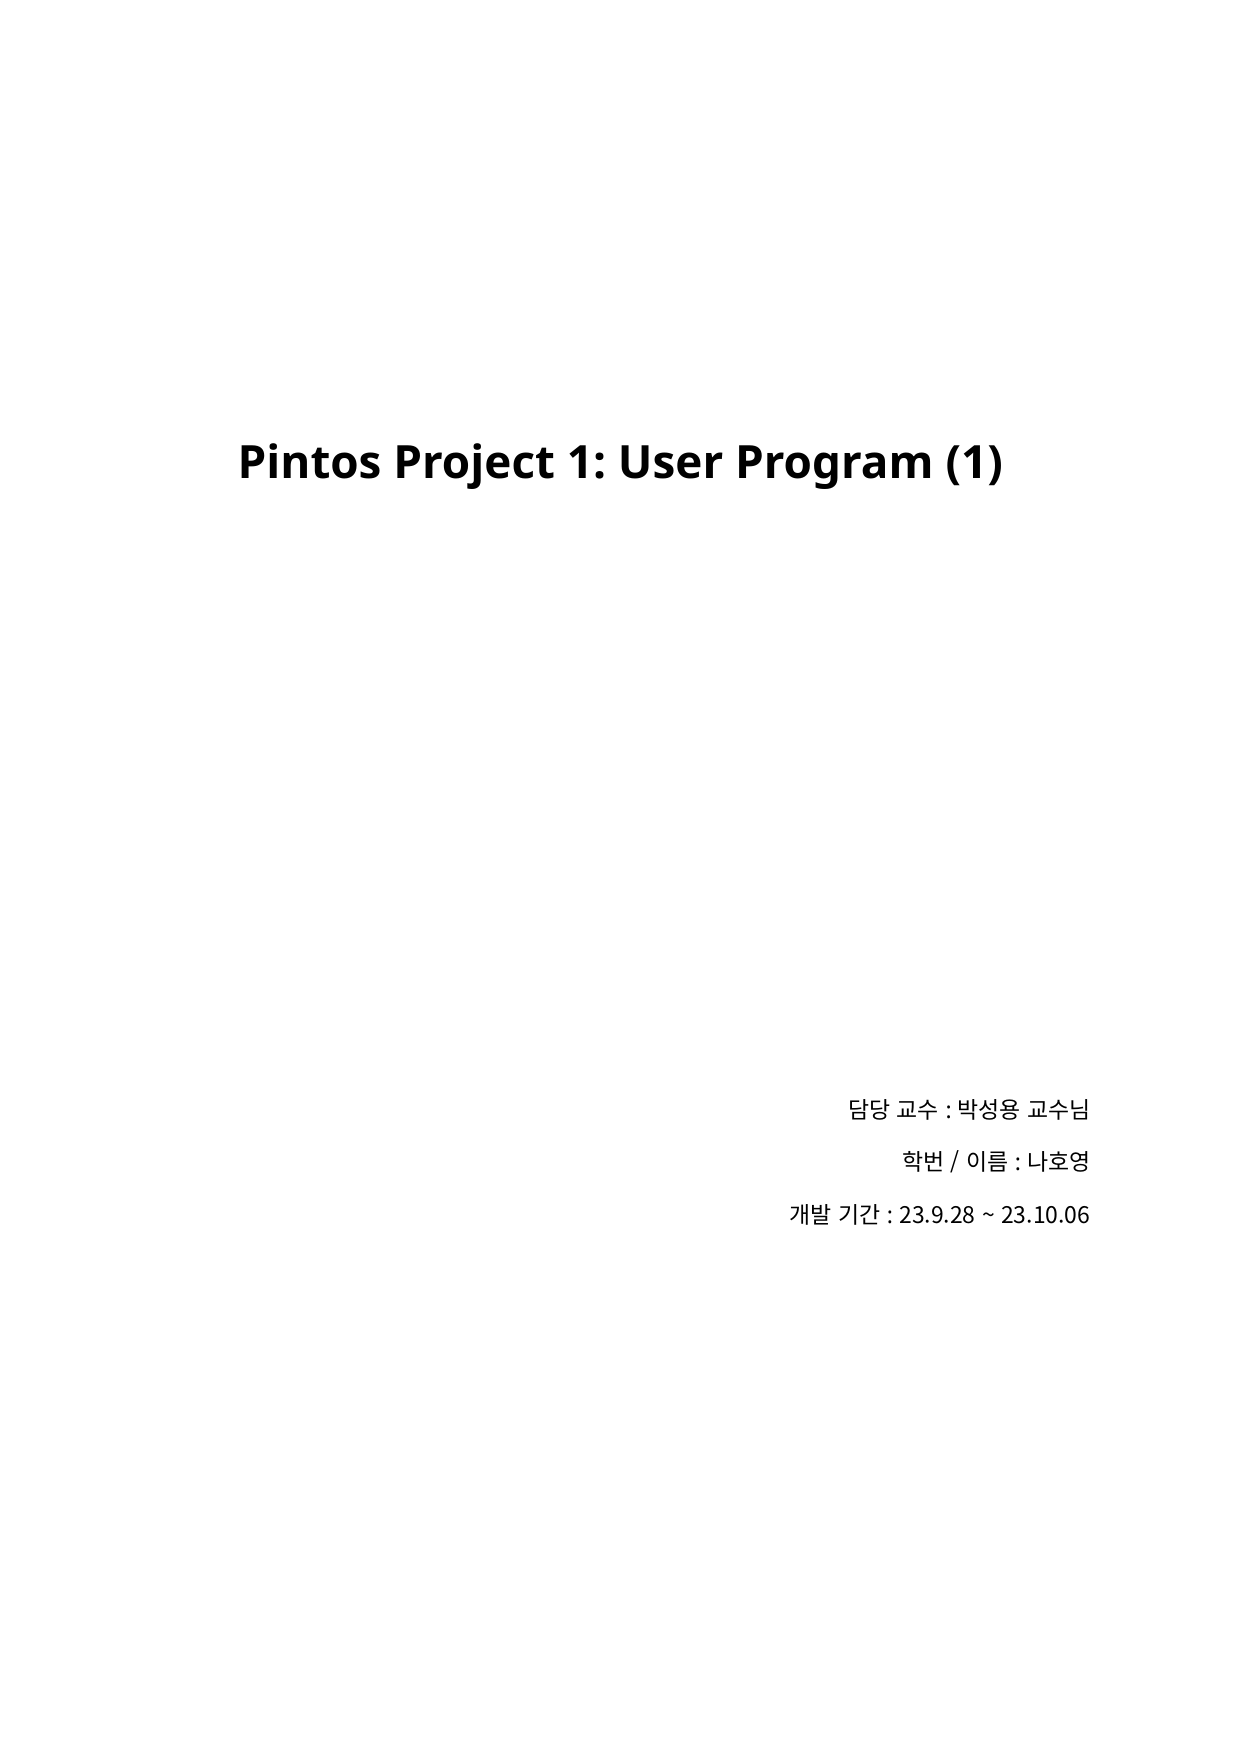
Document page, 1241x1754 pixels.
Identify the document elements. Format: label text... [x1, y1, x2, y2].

text Pintos Project 1: User Program (1) [150, 429, 1090, 491]
text 학번 / 이름 : 나호영 [150, 1144, 1090, 1177]
text 담당 교수 : 박성용 교수님 [150, 1091, 1090, 1125]
text 개발 기간 : 23.9.28 ~ 23.10.06 [150, 1197, 1090, 1230]
